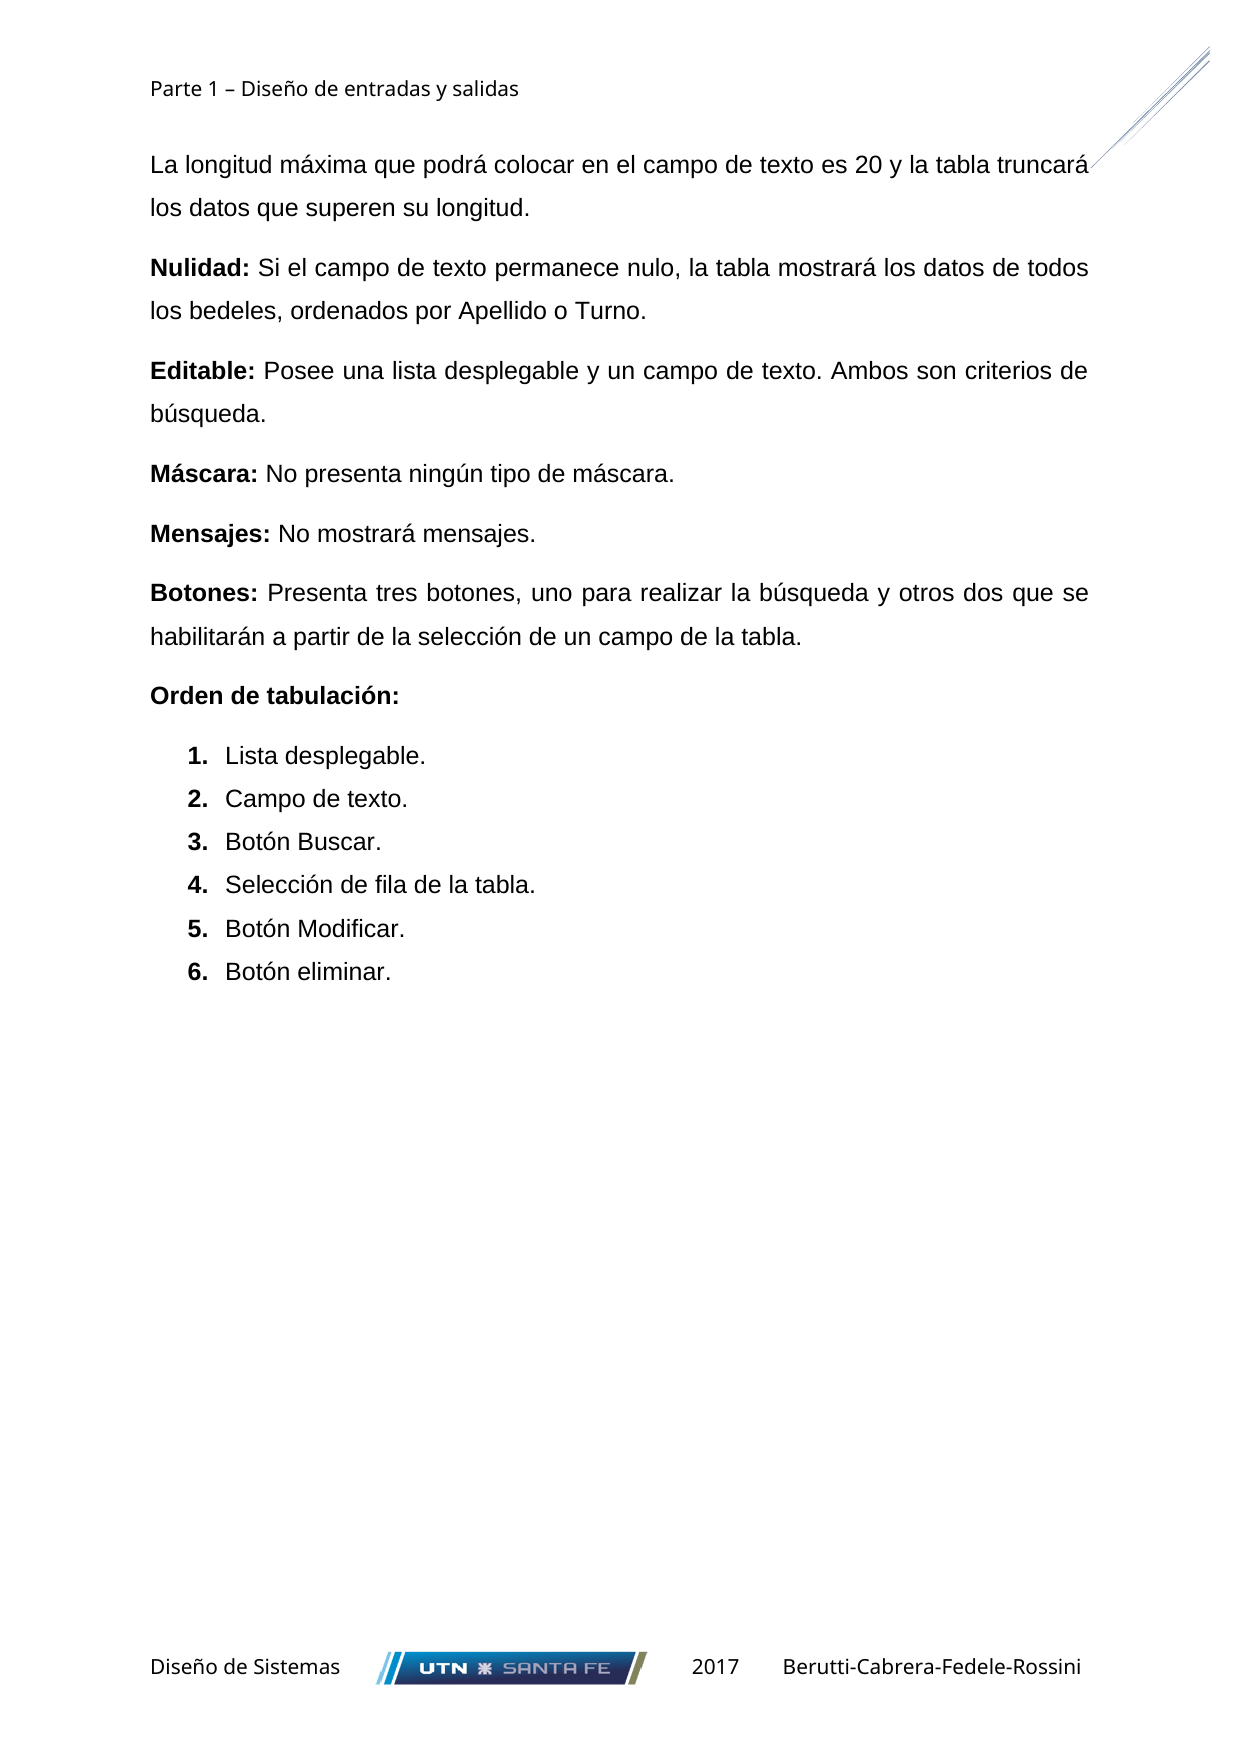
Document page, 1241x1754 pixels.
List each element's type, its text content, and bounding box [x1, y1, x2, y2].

text Mensajes: No mostrará mensajes. [150, 518, 1090, 547]
list Botón eliminar. [187, 957, 1090, 985]
text Máscara: No presenta ningún tipo de máscara. [150, 459, 1090, 487]
list Lista desplegable. [187, 741, 1090, 770]
picture [356, 1588, 668, 1748]
list Botón Buscar. [187, 827, 1090, 856]
text Nulidad: Si el campo de texto permanece nulo, la tabla mostrará los datos de todos los bedeles, ordenados por Apellido o Turno. [150, 253, 1090, 325]
list Selección de fila de la tabla. [187, 870, 1090, 899]
text Botones: Presenta tres botones, uno para realizar la búsqueda y otros dos que se habilitarán a partir de la selección de un campo de la tabla. [150, 578, 1090, 650]
list Botón Modificar. [187, 913, 1090, 942]
list Campo de texto. [187, 784, 1090, 813]
text Orden de tabulación: [150, 681, 1090, 710]
text Editable: Posee una lista desplegable y un campo de texto. Ambos son criterios de búsqueda. [150, 356, 1090, 428]
